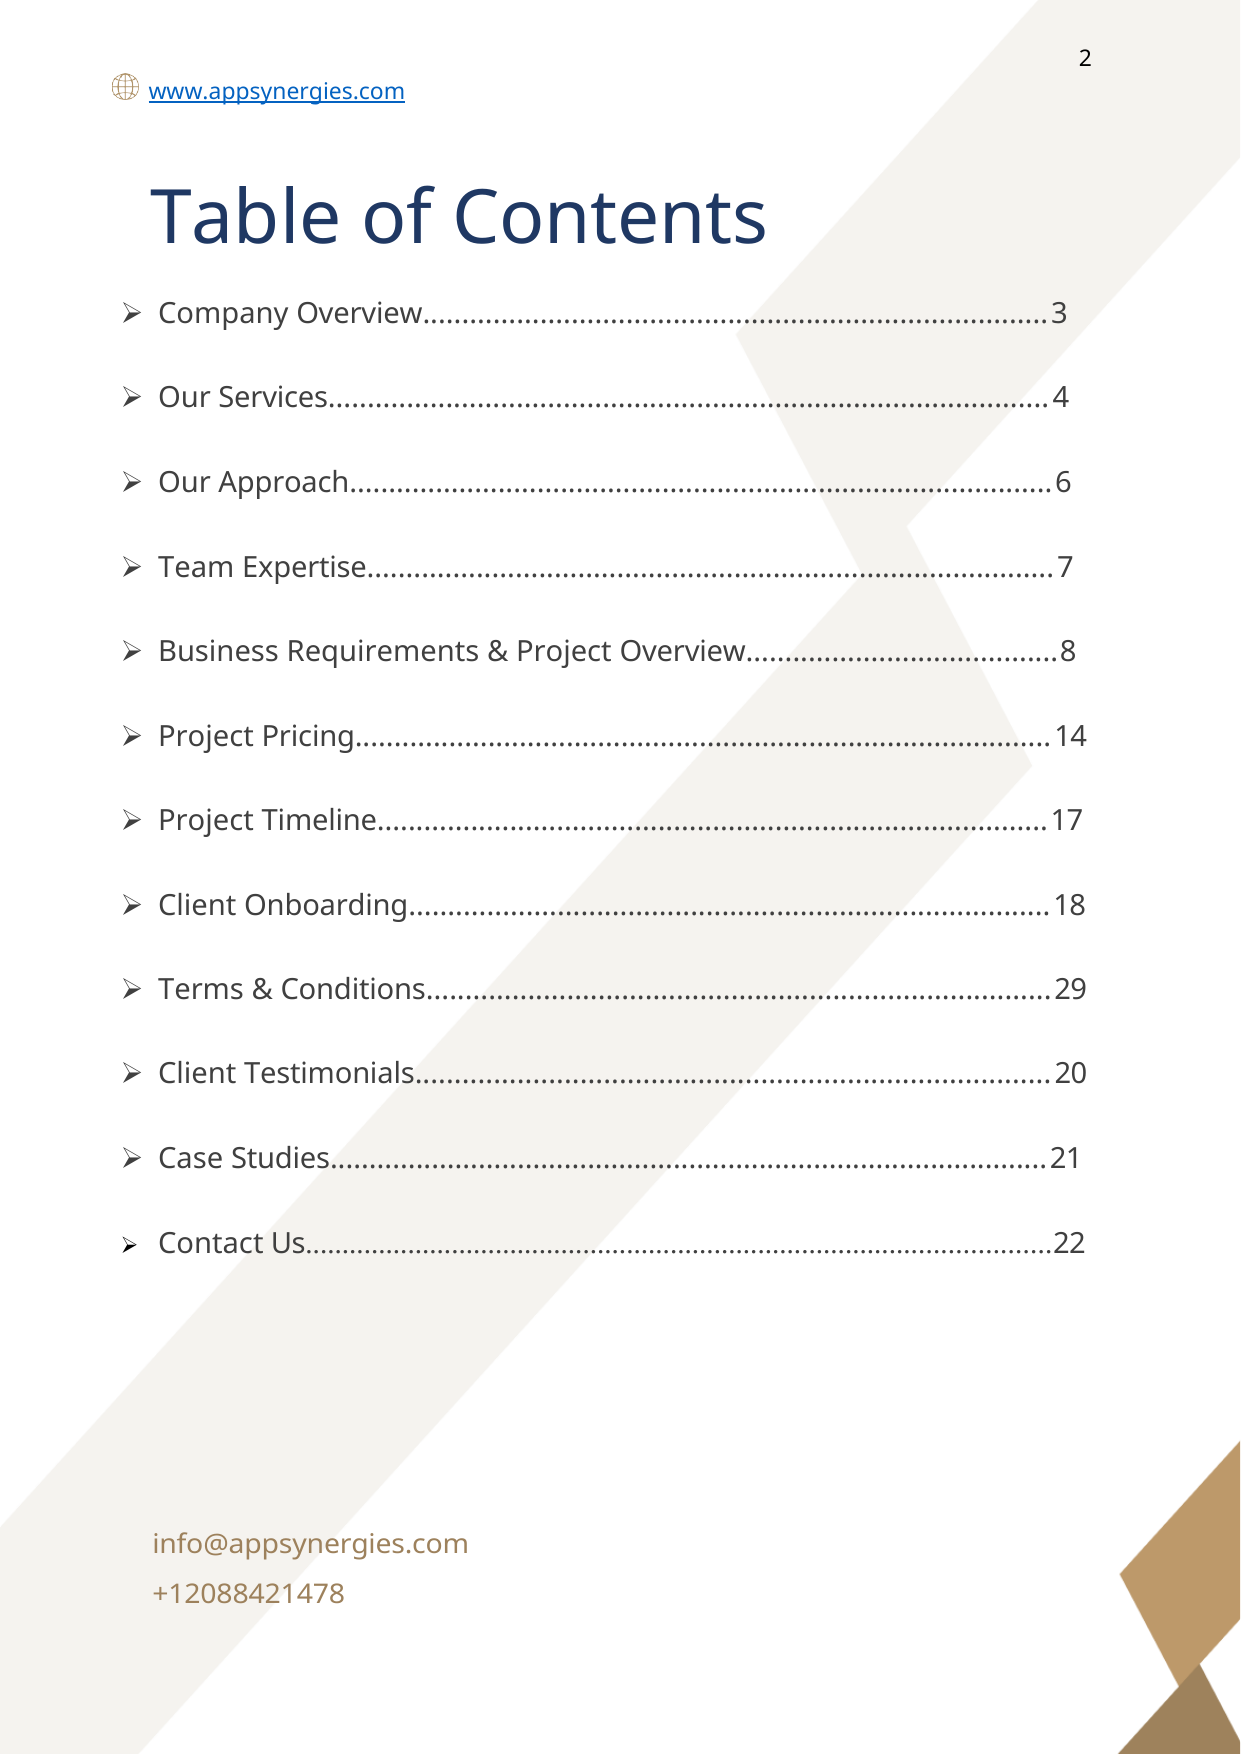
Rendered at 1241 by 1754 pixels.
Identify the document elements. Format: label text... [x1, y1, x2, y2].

text Table of Contents [150, 163, 1240, 265]
text 2 [1078, 42, 1240, 73]
text +12088421478 [152, 1574, 1240, 1611]
text www.appsynergies.com [112, 74, 1240, 106]
text info@appsynergies.com [152, 1524, 1240, 1561]
picture [0, 0, 1241, 1754]
